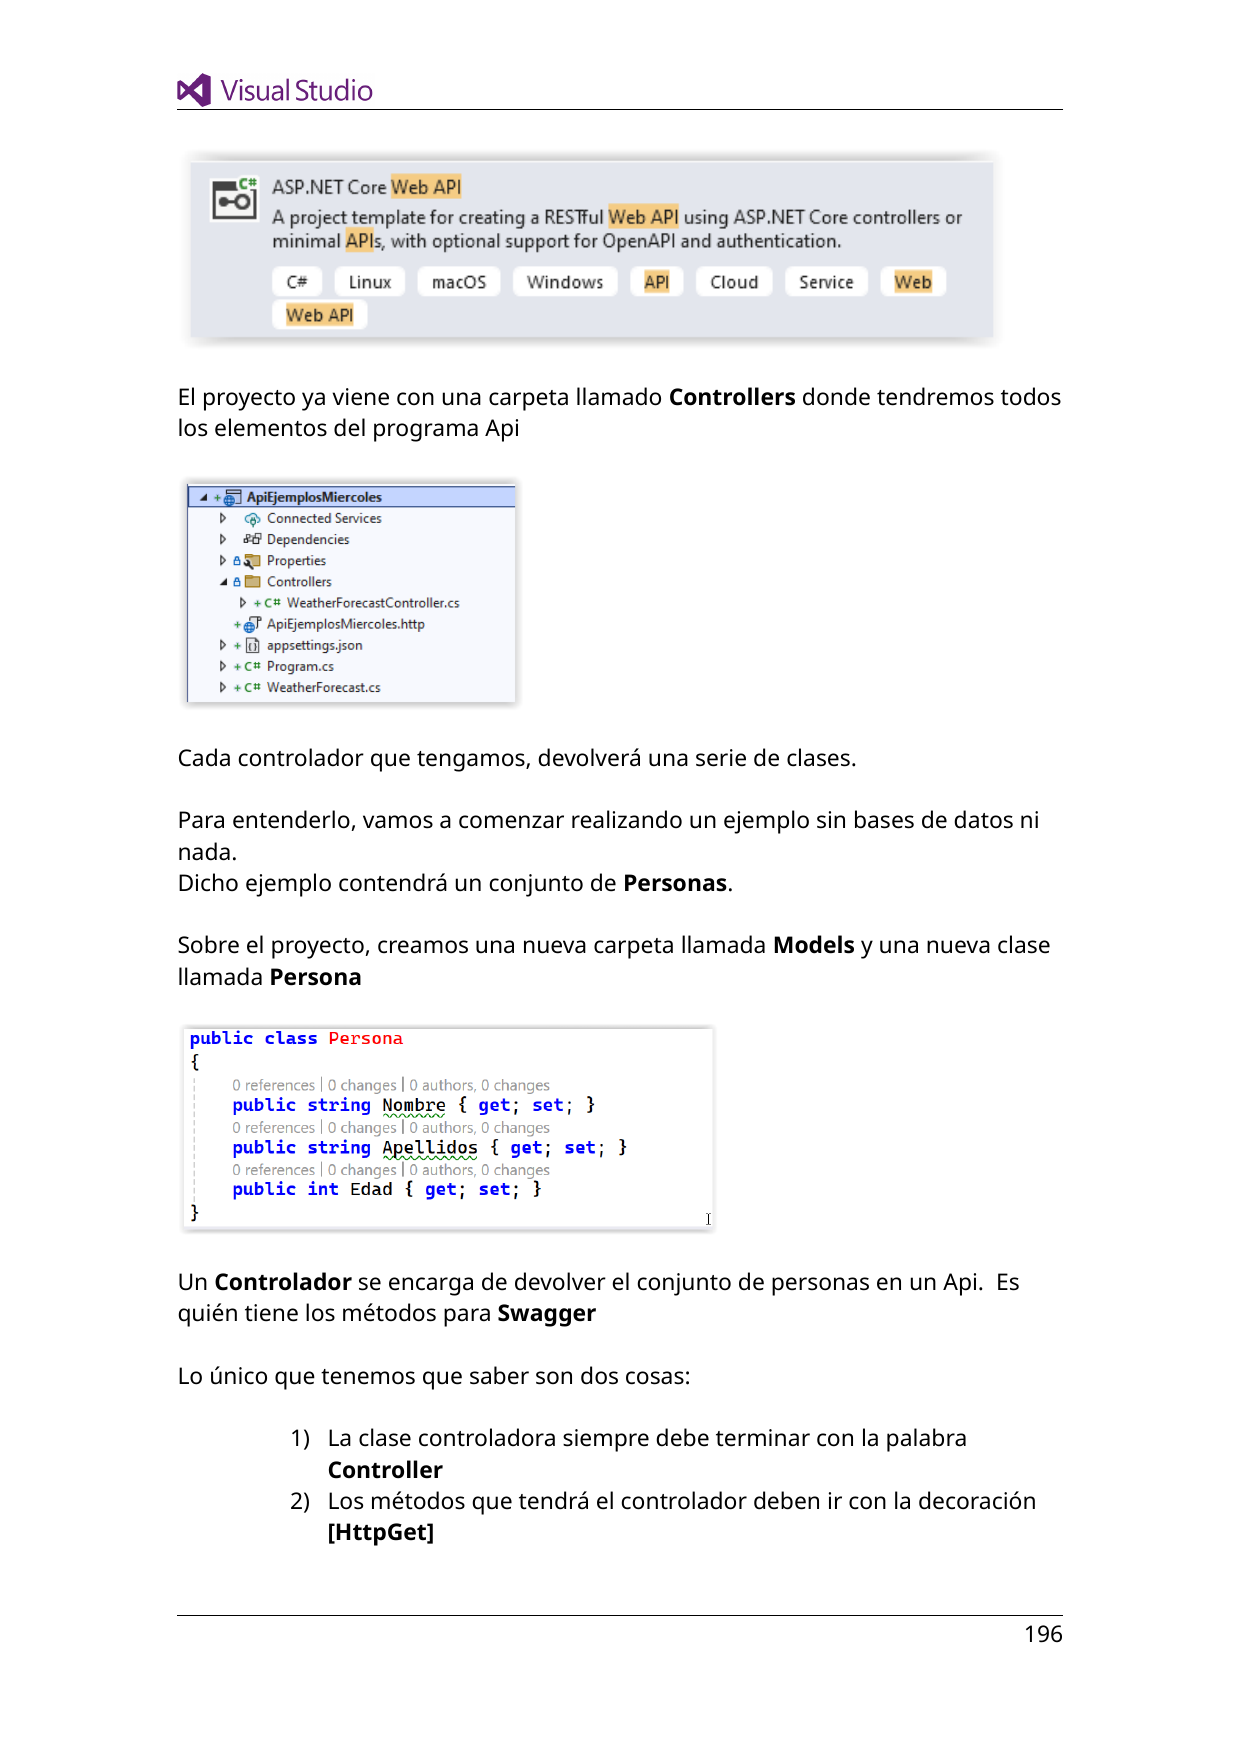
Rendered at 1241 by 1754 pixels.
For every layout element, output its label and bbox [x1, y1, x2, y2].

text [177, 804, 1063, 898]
picture [177, 1023, 718, 1235]
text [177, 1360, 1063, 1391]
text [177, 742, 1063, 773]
picture [177, 73, 375, 107]
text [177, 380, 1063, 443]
picture [177, 147, 1006, 350]
picture [177, 474, 524, 711]
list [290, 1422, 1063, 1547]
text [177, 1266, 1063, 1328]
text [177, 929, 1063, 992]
